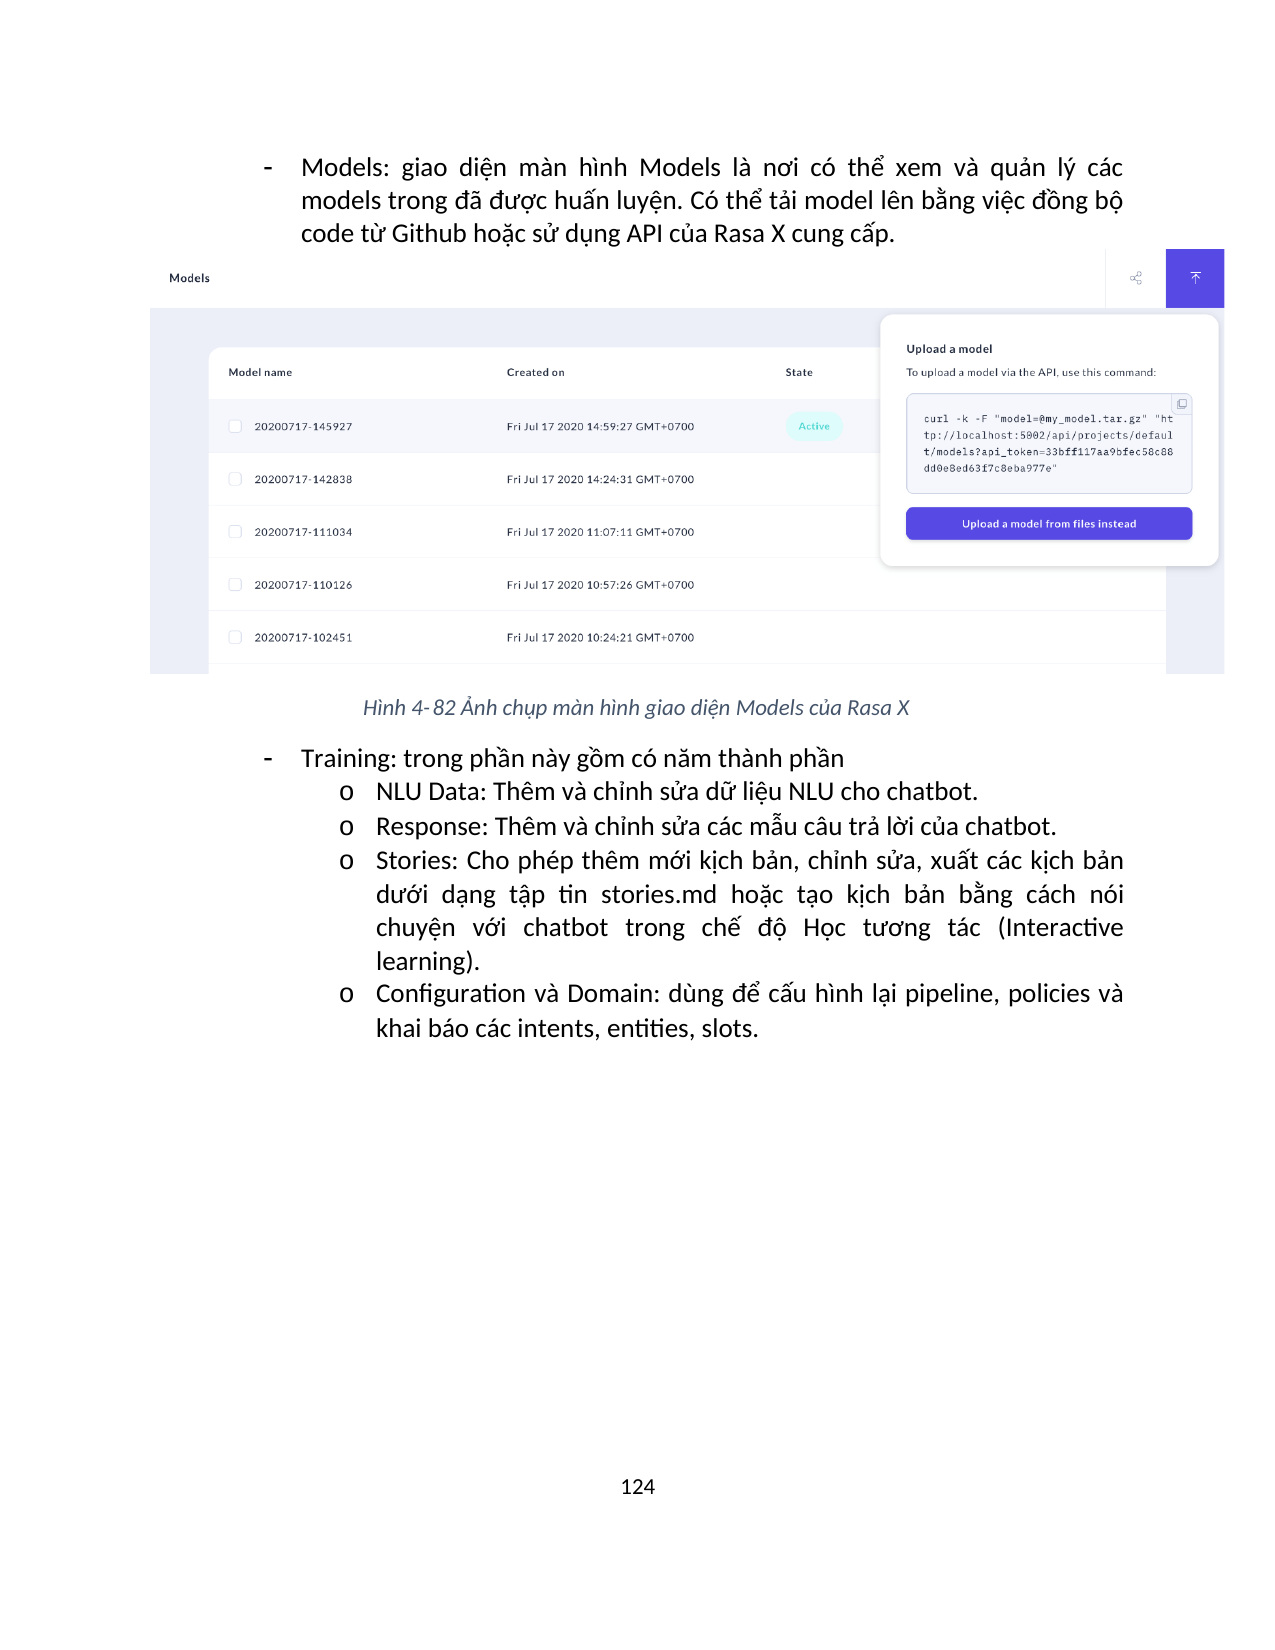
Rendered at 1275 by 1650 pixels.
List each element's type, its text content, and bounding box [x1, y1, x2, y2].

list Stories: Cho phép thêm mới kịch bản, chỉnh sửa, xuất các kịch bản dưới dạng tập tin stories.md hoặc tạo kịch bản bằng cách nói chuyện với chatbot trong chế độ Học tương tác (Interactive learning). [338, 843, 1125, 977]
list Response: Thêm và chỉnh sửa các mẫu câu trả lời của chatbot. [338, 809, 1125, 843]
list NLU Data: Thêm và chỉnh sửa dữ liệu NLU cho chatbot. [338, 774, 1125, 809]
picture [150, 249, 1225, 674]
list Configuration và Domain: dùng để cấu hình lại pipeline, policies và khai báo các intents, entities, slots. [338, 977, 1125, 1044]
list Models: giao diện màn hình Models là nơi có thể xem và quản lý các models trong đã được huấn luyện. Có thể tải model lên bằng việc đồng bộ code từ Github hoặc sử dụng API của Rasa X cung cấp. [263, 150, 1125, 249]
list Training: trong phần này gồm có năm thành phần [263, 741, 1125, 774]
text Hình 4-49 Ảnh chụp màn hình giao diện Models của Rasa X [150, 693, 1125, 721]
